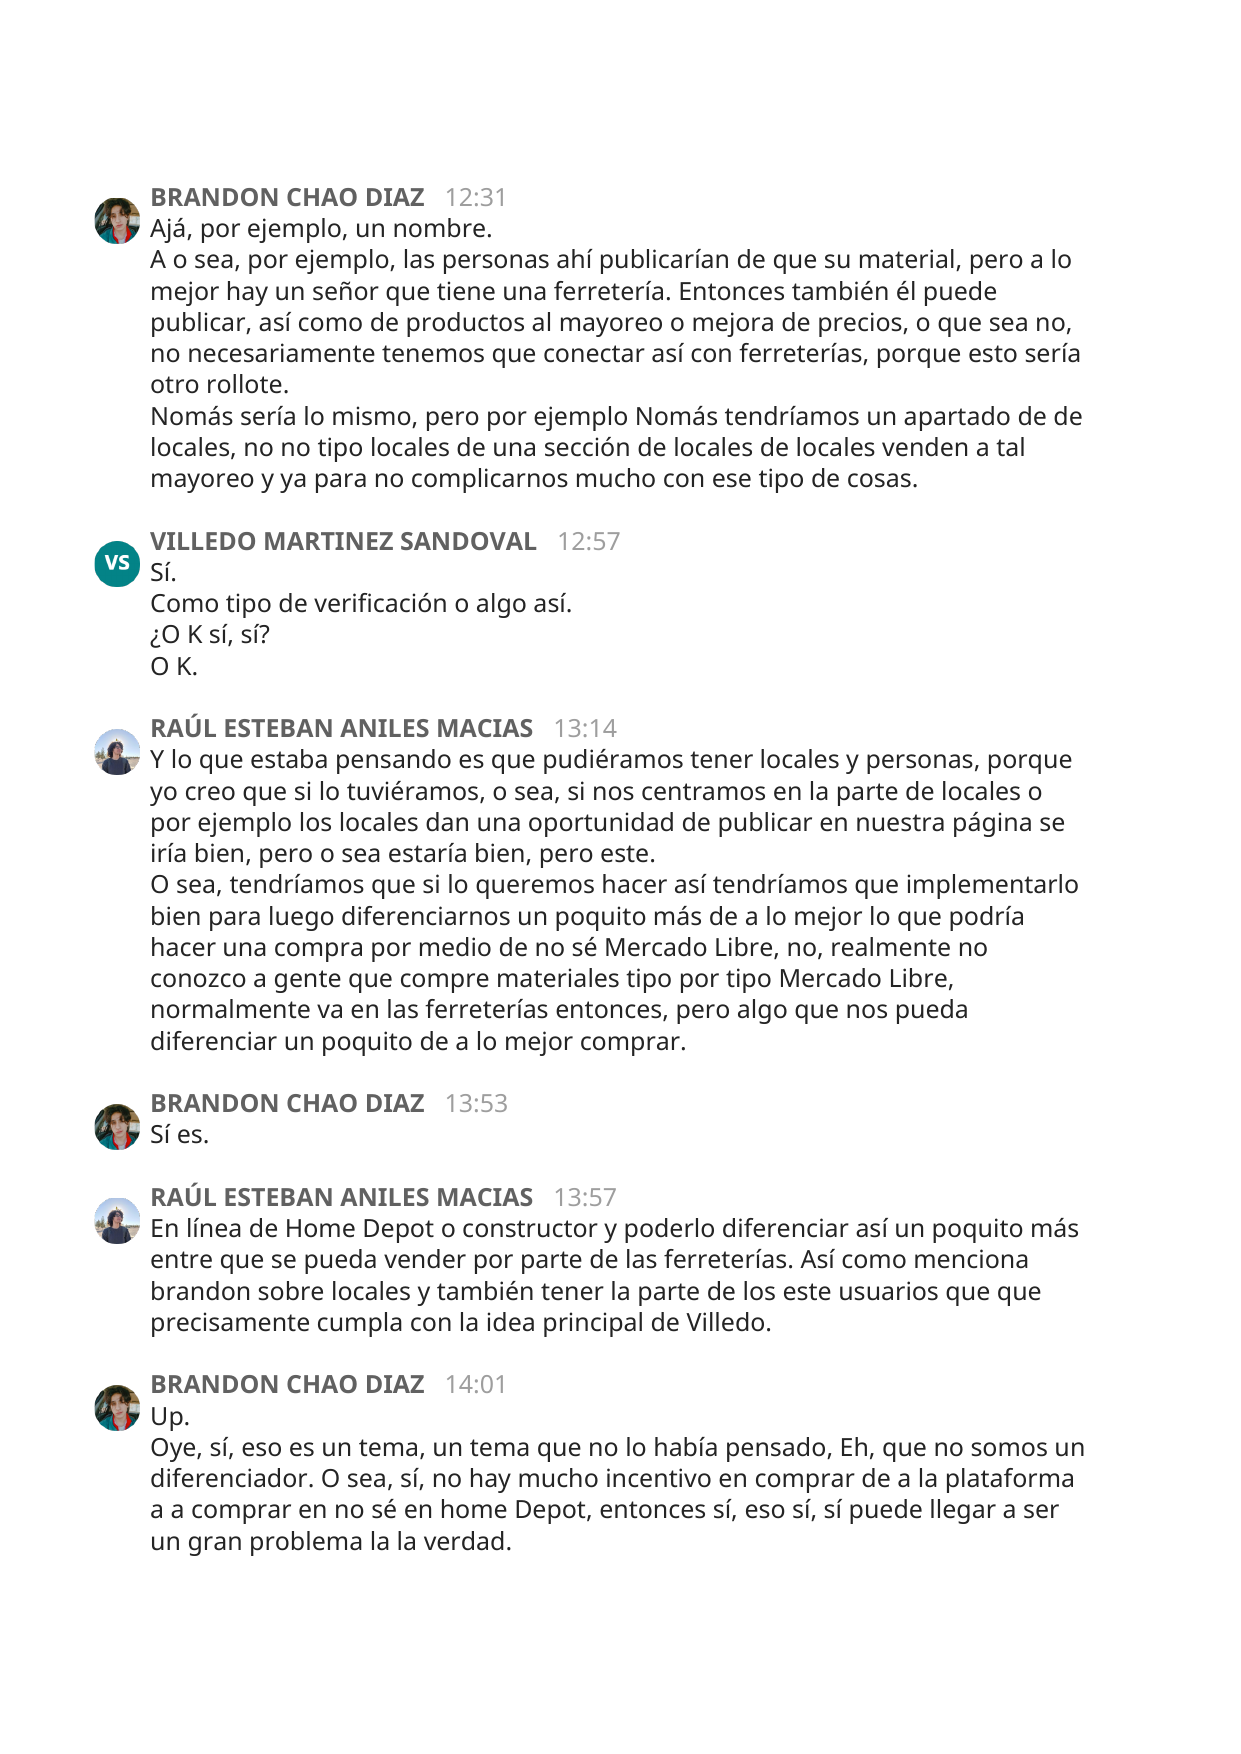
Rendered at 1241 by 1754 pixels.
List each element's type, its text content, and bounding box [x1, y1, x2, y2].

picture [94, 198, 140, 244]
picture [94, 1198, 140, 1244]
picture [94, 729, 140, 775]
picture [94, 1104, 140, 1150]
picture [94, 1385, 140, 1431]
picture [94, 541, 140, 587]
text BRANDON CHAO DIAZ 13:53 Sí es. [150, 1056, 1090, 1150]
text RAÚL ESTEBAN ANILES MACIAS 13:14 Y lo que estaba pensando es que pudiéramos tener locales y personas, porque yo creo que si lo tuviéramos, o sea, si nos centramos en la parte de locales o por ejemplo los locales dan una oportunidad de publicar en nuestra página se iría bien, pero o sea estaría bien, pero este. O sea, tendríamos que si lo queremos hacer así tendríamos que implementarlo bien para luego diferenciarnos un poquito más de a lo mejor lo que podría hacer una compra por medio de no sé Mercado Libre, no, realmente no conozco a gente que compre materiales tipo por tipo Mercado Libre, normalmente va en las ferreterías entonces, pero algo que nos pueda diferenciar un poquito de a lo mejor comprar. [150, 681, 1090, 1056]
text BRANDON CHAO DIAZ 12:31 Ajá, por ejemplo, un nombre. A o sea, por ejemplo, las personas ahí publicarían de que su material, pero a lo mejor hay un señor que tiene una ferretería. Entonces también él puede publicar, así como de productos al mayoreo o mejora de precios, o que sea no, no necesariamente tenemos que conectar así con ferreterías, porque esto sería otro rollote. Nomás sería lo mismo, pero por ejemplo Nomás tendríamos un apartado de de locales, no no tipo locales de una sección de locales de locales venden a tal mayoreo y ya para no complicarnos mucho con ese tipo de cosas. [150, 150, 1090, 494]
text BRANDON CHAO DIAZ 14:01 Up. Oye, sí, eso es un tema, un tema que no lo había pensado, Eh, que no somos un diferenciador. O sea, sí, no hay mucho incentivo en comprar de a la plataforma a a comprar en no sé en home Depot, entonces sí, eso sí, sí puede llegar a ser un gran problema la la verdad. [150, 1337, 1090, 1556]
text RAÚL ESTEBAN ANILES MACIAS 13:57 En línea de Home Depot o constructor y poderlo diferenciar así un poquito más entre que se pueda vender por parte de las ferreterías. Así como menciona brandon sobre locales y también tener la parte de los este usuarios que que precisamente cumpla con la idea principal de Villedo. [150, 1150, 1090, 1337]
text VILLEDO MARTINEZ SANDOVAL 12:57 Sí. Como tipo de verificación o algo así. ¿O K sí, sí? O K. [150, 494, 1090, 681]
